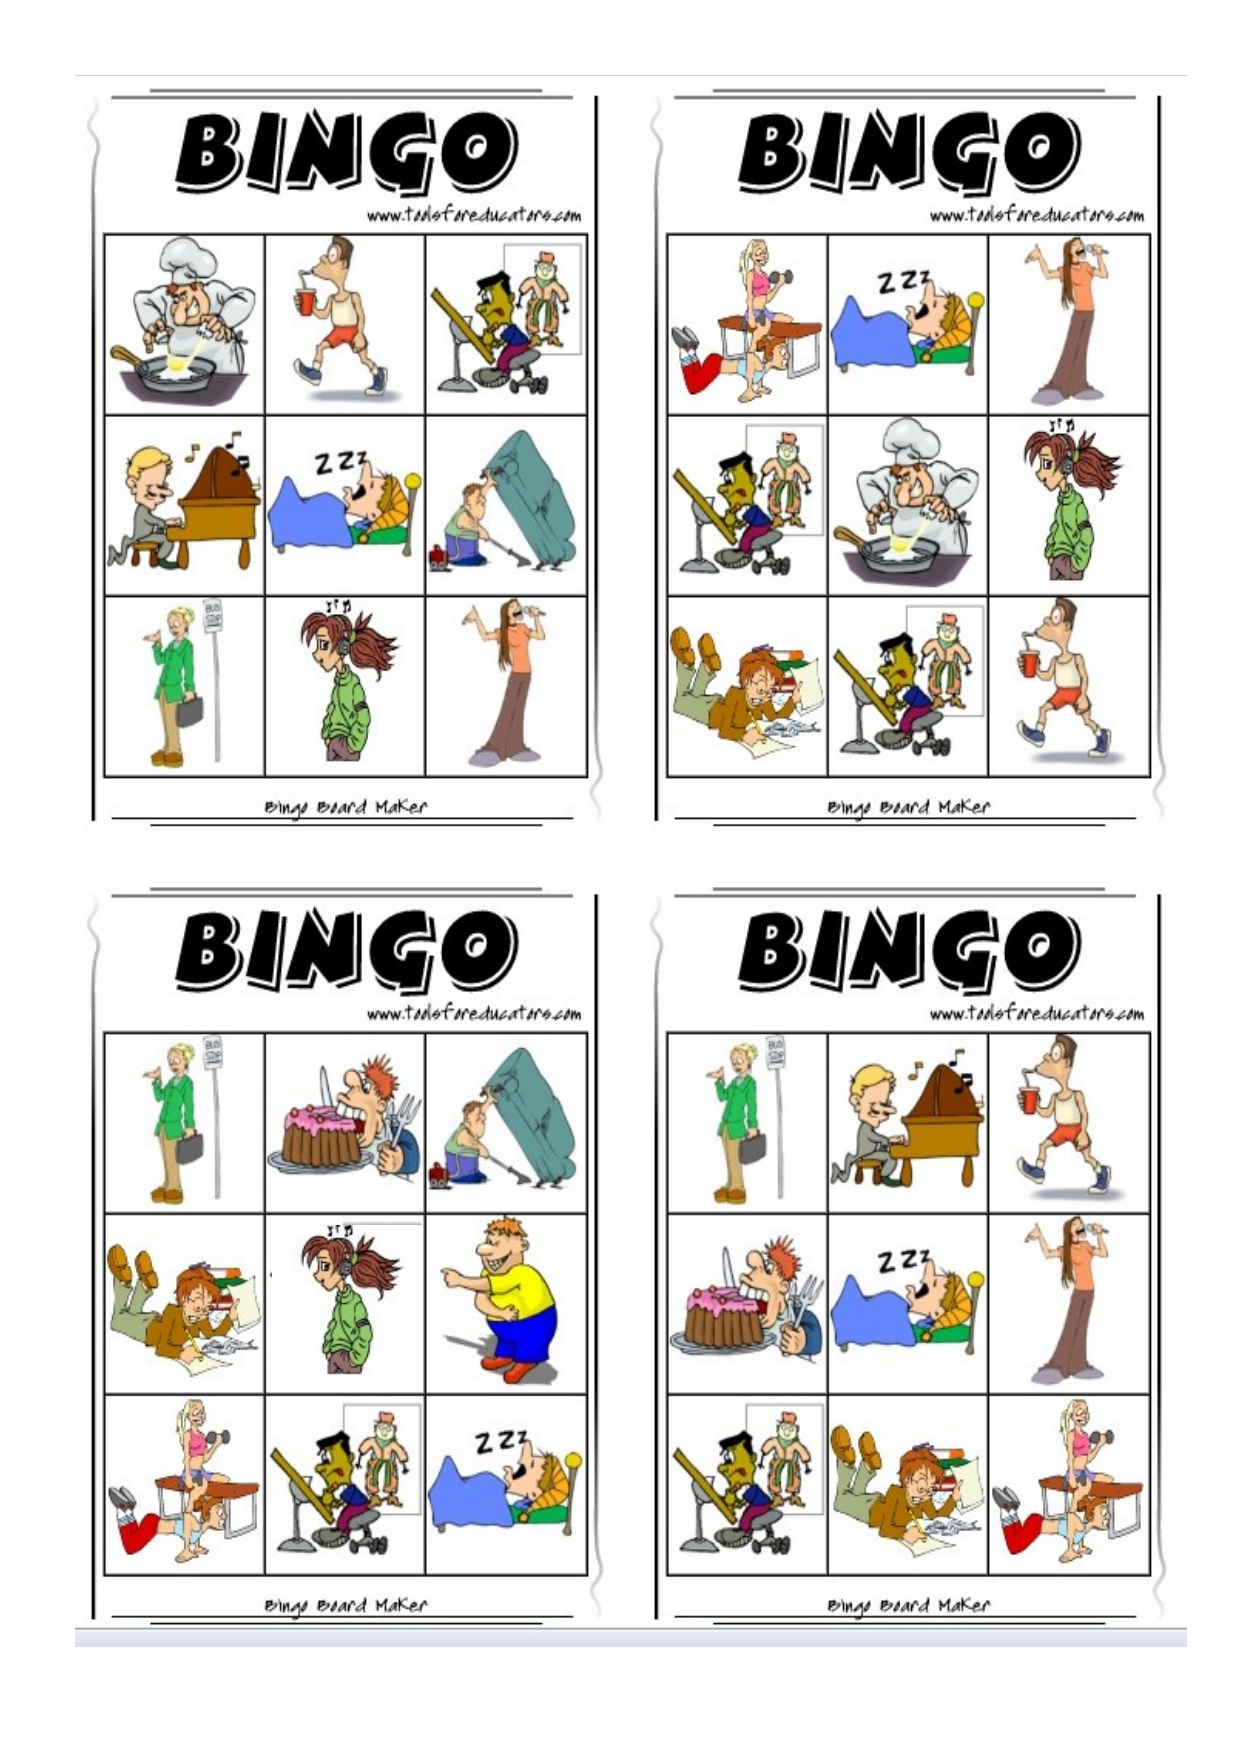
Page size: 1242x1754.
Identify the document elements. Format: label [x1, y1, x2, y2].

picture [75, 75, 1187, 1647]
